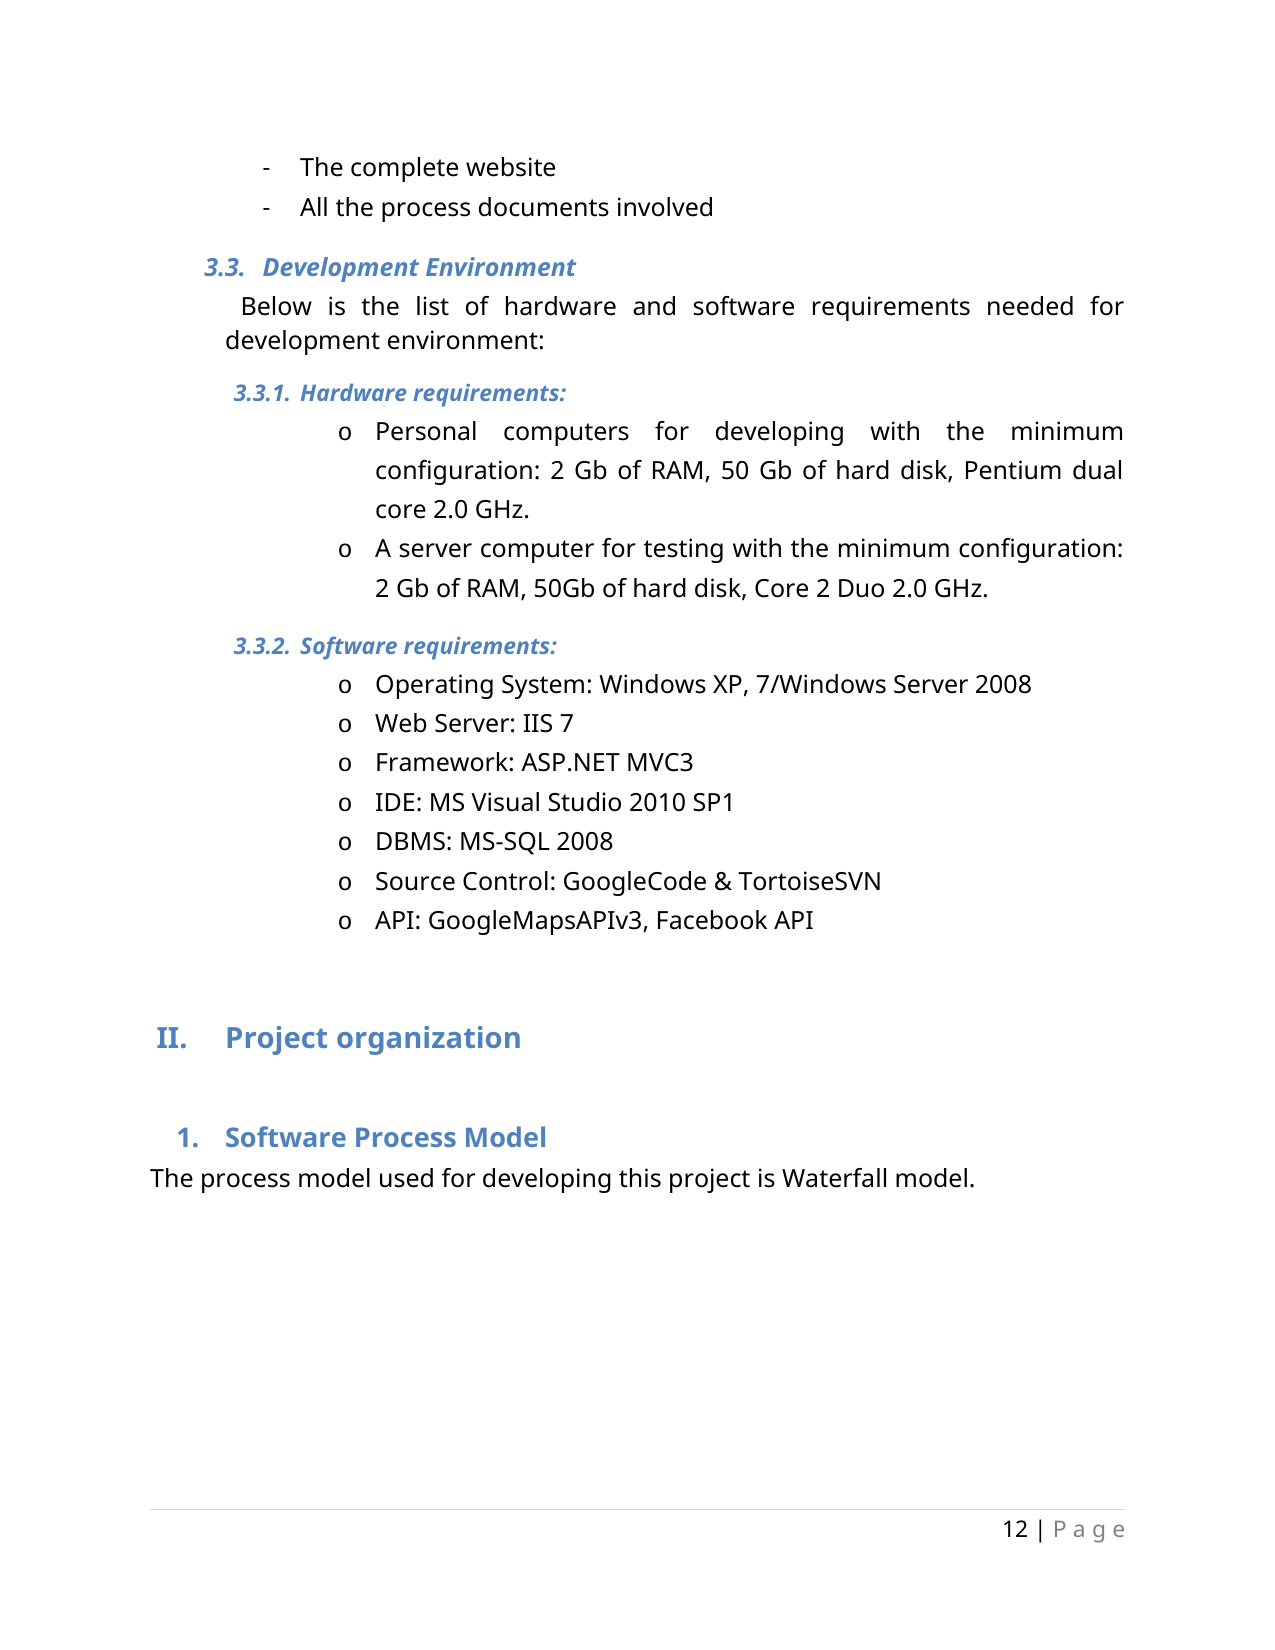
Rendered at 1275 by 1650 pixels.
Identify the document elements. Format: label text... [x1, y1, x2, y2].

list IDE: MS Visual Studio 2010 SP1 [337, 784, 1125, 819]
list Operating System: Windows XP, 7/Windows Server 2008 [337, 666, 1125, 701]
subtitle Software requirements: [262, 630, 1125, 662]
text Below is the list of hardware and software requirements needed for development environment: [225, 288, 1125, 356]
subtitle Development Environment [225, 249, 1125, 283]
list Framework: ASP.NET MVC3 [337, 745, 1125, 779]
list A server computer for testing with the minimum configuration: 2 Gb of RAM, 50Gb of hard disk, Core 2 Duo 2.0 GHz. [337, 531, 1125, 604]
list Personal computers for developing with the minimum configuration: 2 Gb of RAM, 50 Gb of hard disk, Pentium dual core 2.0 GHz. [337, 413, 1125, 526]
list Source Control: GoogleCode & TortoiseSVN [337, 863, 1125, 897]
list All the process documents involved [262, 189, 1125, 223]
subtitle Project organization [187, 1018, 1125, 1057]
list Web Server: IIS 7 [337, 706, 1125, 740]
list API: GoogleMapsAPIv3, Facebook API [337, 902, 1125, 937]
list DBMS: MS-SQL 2008 [337, 824, 1125, 858]
list The complete website [262, 150, 1125, 184]
subtitle Hardware requirements: [262, 377, 1125, 408]
subtitle Software Process Model [187, 1118, 1125, 1155]
text The process model used for developing this project is Waterfall model. [150, 1161, 1125, 1194]
